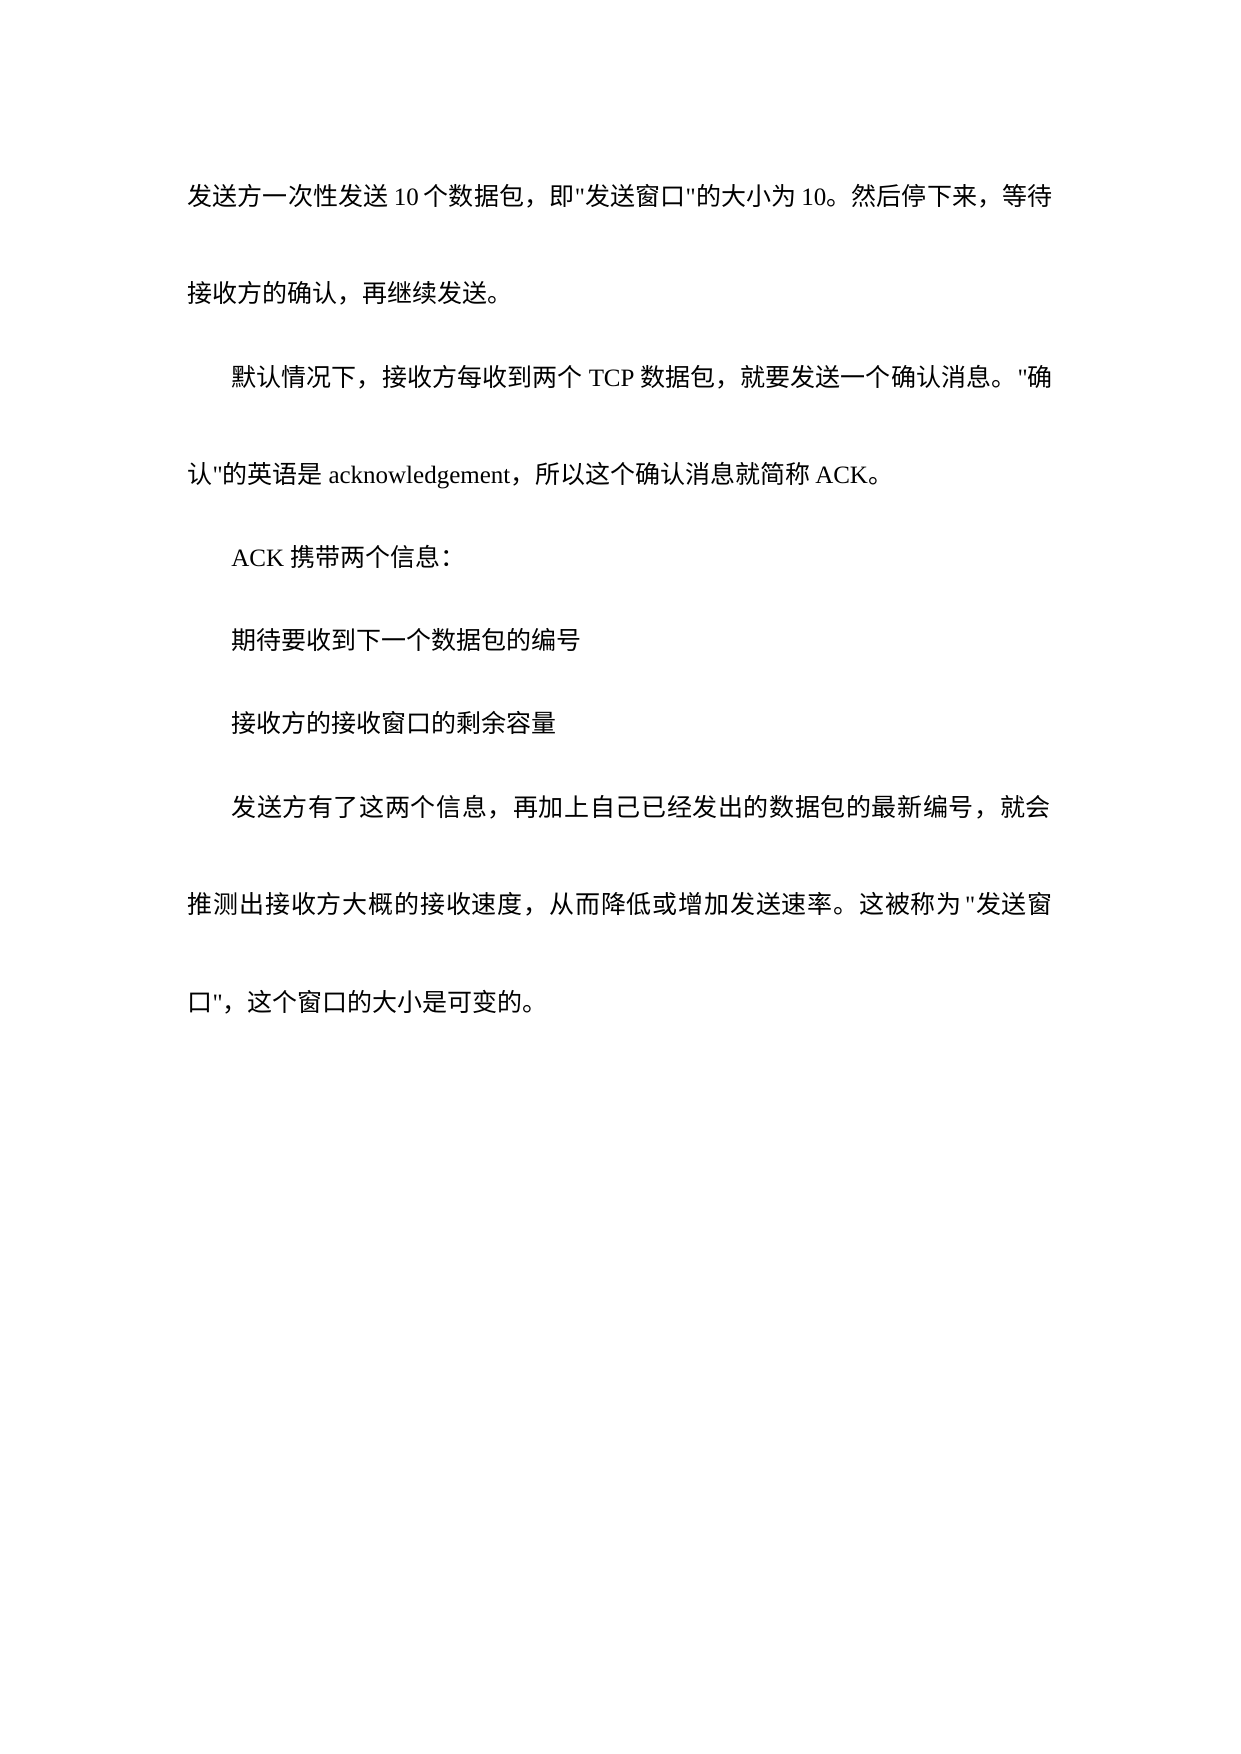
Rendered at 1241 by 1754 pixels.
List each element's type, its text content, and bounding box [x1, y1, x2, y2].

text 默认情况下，接收方每收到两个TCP 数据包，就要发送一个确认消息。"确认"的英语是 acknowledgement，所以这个确认消息就简称ACK。 [187, 343, 1053, 505]
text 接收方的接收窗口的剩余容量 [187, 689, 1053, 754]
text ACK 携带两个信息： [187, 523, 1053, 588]
text 期待要收到下一个数据包的编号 [187, 606, 1053, 671]
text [187, 162, 1053, 324]
text 发送方有了这两个信息，再加上自己已经发出的数据包的最新编号，就会推测出接收方大概的接收速度，从而降低或增加发送速率。这被称为"发送窗口"，这个窗口的大小是可变的。 [187, 773, 1053, 1033]
